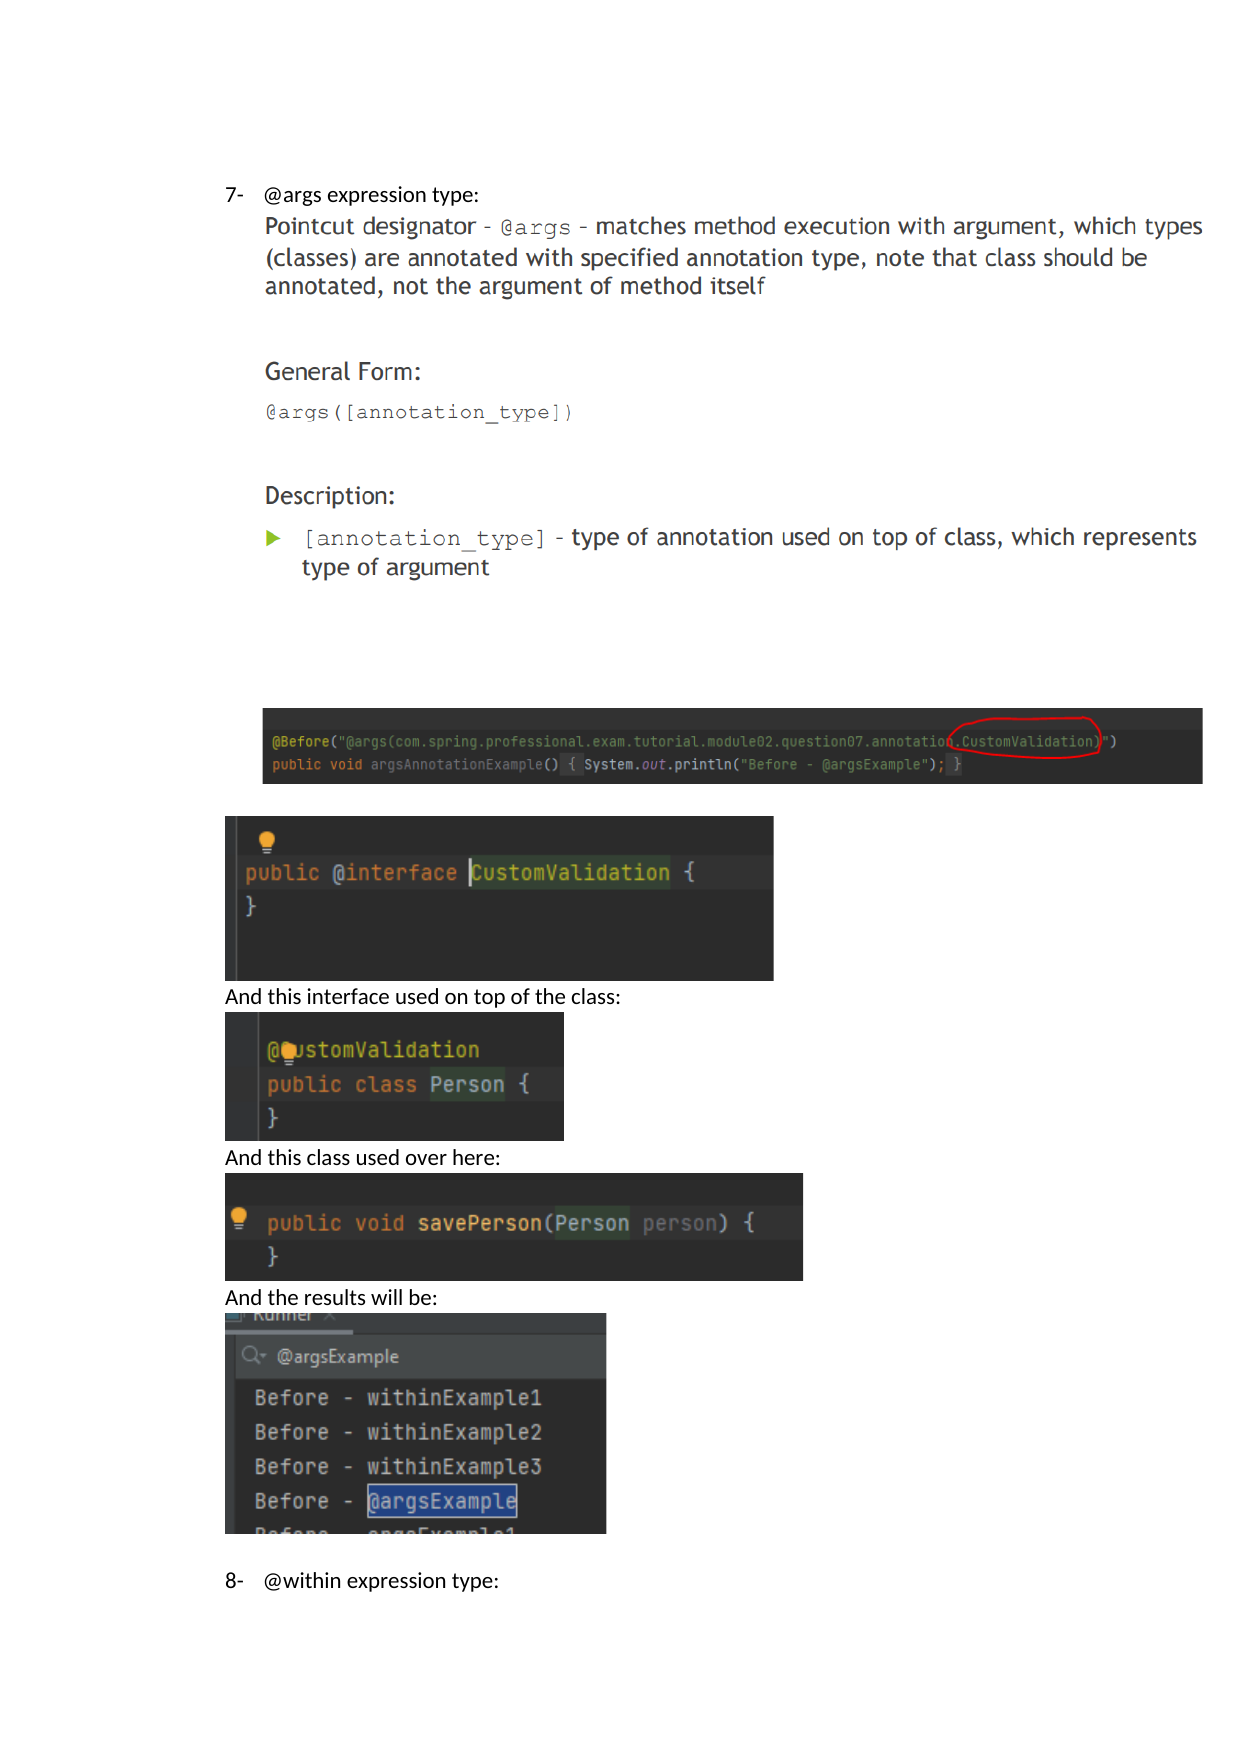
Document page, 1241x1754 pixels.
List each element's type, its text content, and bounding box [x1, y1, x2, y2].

picture [225, 1012, 564, 1141]
list And this class used over here: [225, 1143, 1090, 1171]
picture [262, 210, 1203, 585]
list And this interface used on top of the class: [225, 982, 1090, 1011]
picture [225, 1173, 804, 1281]
list @args expression type: [225, 180, 1090, 208]
picture [225, 1313, 607, 1534]
picture [262, 708, 1203, 784]
list @within expression type: [225, 1566, 1090, 1594]
picture [225, 816, 774, 981]
list And the results will be: [225, 1283, 1090, 1311]
